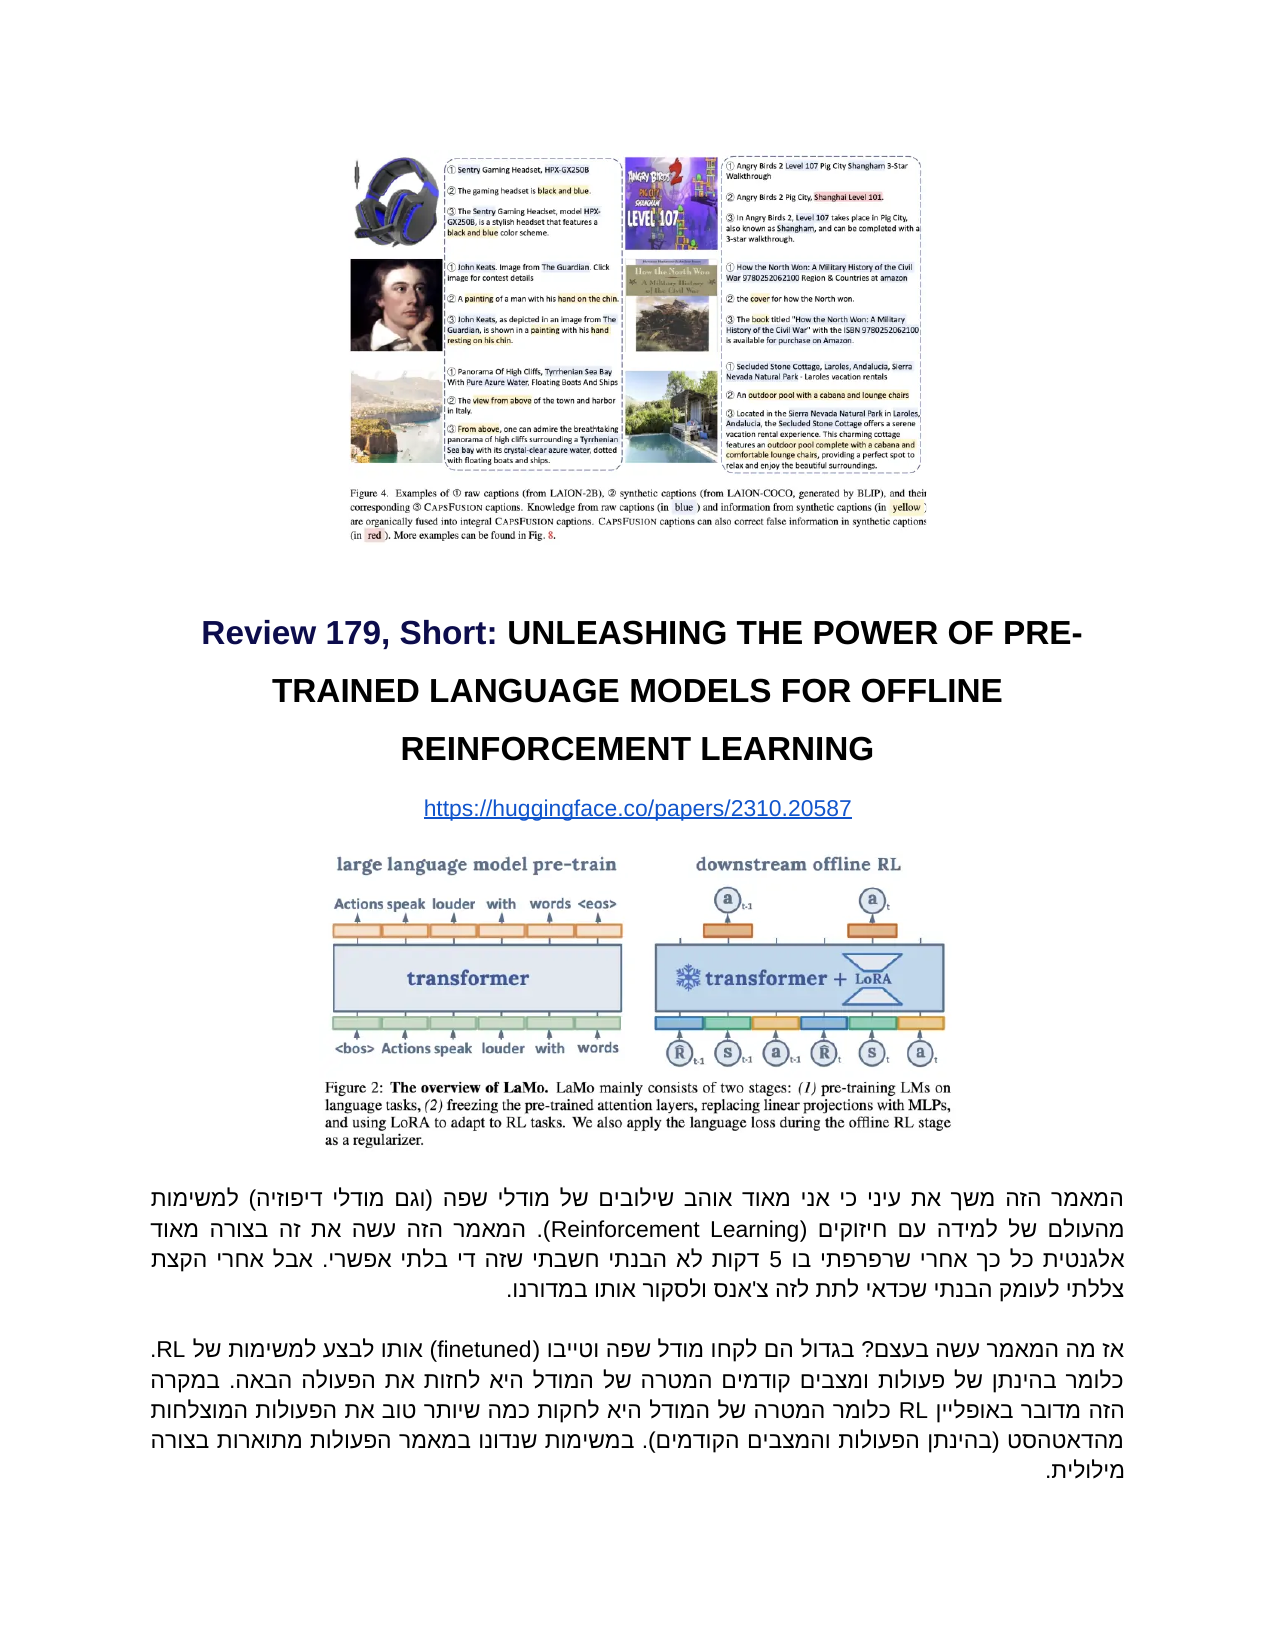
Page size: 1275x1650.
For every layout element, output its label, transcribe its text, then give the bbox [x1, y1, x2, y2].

subtitle Review 179, Short: UNLEASHING THE POWER OF PRE-TRAINED LANGUAGE MODELS FOR OFFLINE REINFORCEMENT LEARNING [150, 613, 1125, 767]
text https://huggingface.co/papers/2310.20587 [150, 794, 1125, 821]
text המאמר הזה משך את עיני כי אני מאוד אוהב שילובים של מודלי שפה (וגם מודלי דיפוזיה) למשימות מהעולם של למידה עם חיזוקים (Reinforcement Learning). המאמר הזה עשה את זה בצורה מאוד אלגנטית כל כך אחרי שרפרפתי בו 5 דקות לא הבנתי חשבתי שזה די בלתי אפשרי. אבל אחרי הקצת צללתי לעומק הבנתי שכדאי לתת לזה צ'אנס ולסקור אותו במדורנו. [150, 1185, 1125, 1302]
picture [348, 150, 927, 546]
picture [319, 824, 956, 1152]
text אז מה המאמר עשה בעצם? בגדול הם לקחו מודל שפה וטייבו (finetuned) אותו לבצע למשימות של RL. כלומר בהינתן של פעולות ומצבים קודמים המטרה של המודל היא לחזות את הפעולה הבאה. במקרה הזה מדובר באופליין RL כלומר המטרה של המודל היא לחקות כמה שיותר טוב את הפעולות המוצלחות מהדאטהסט (בהינתן הפעולות והמצבים הקודמים). במשימות שנדונו במאמר הפעולות מתוארות בצורה מילולית. [150, 1336, 1125, 1483]
